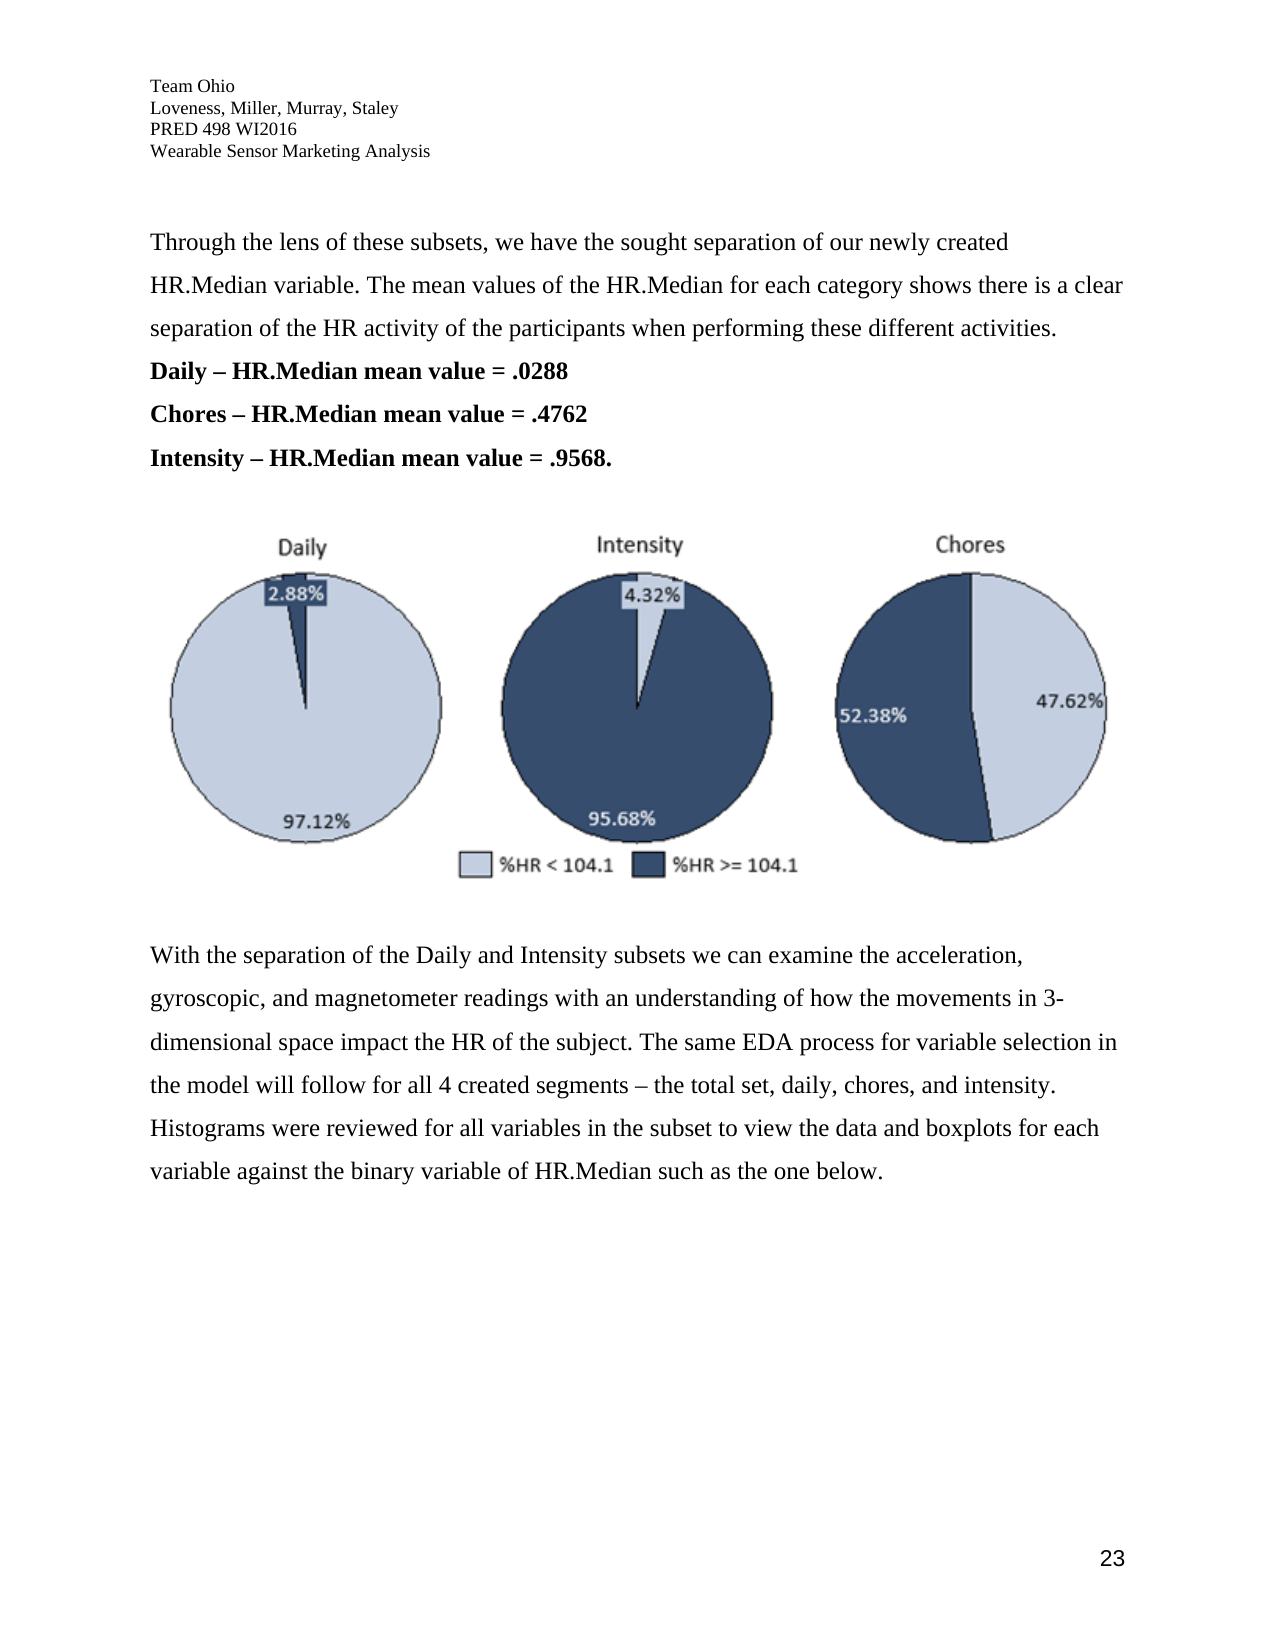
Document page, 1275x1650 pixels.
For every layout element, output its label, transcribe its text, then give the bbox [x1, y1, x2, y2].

picture [150, 525, 1125, 888]
text Intensity – HR.Median mean value = .9568. [150, 443, 1125, 471]
text Histograms were reviewed for all variables in the subset to view the data and boxplots for each variable against the binary variable of HR.Median such as the one below. [150, 1113, 1125, 1185]
text Daily – HR.Median mean value = .0288 [150, 356, 1125, 385]
text Through the lens of these subsets, we have the sought separation of our newly created HR.Median variable. The mean values of the HR.Median for each category shows there is a clear separation of the HR activity of the participants when performing these different activities. [150, 227, 1125, 342]
text With the separation of the Daily and Intensity subsets we can examine the acceleration, gyroscopic, and magnetometer readings with an understanding of how the movements in 3-dimensional space impact the HR of the subject. The same EDA process for variable selection in the model will follow for all 4 created segments – the total set, daily, chores, and intensity. [150, 940, 1125, 1098]
text Chores – HR.Median mean value = .4762 [150, 399, 1125, 428]
